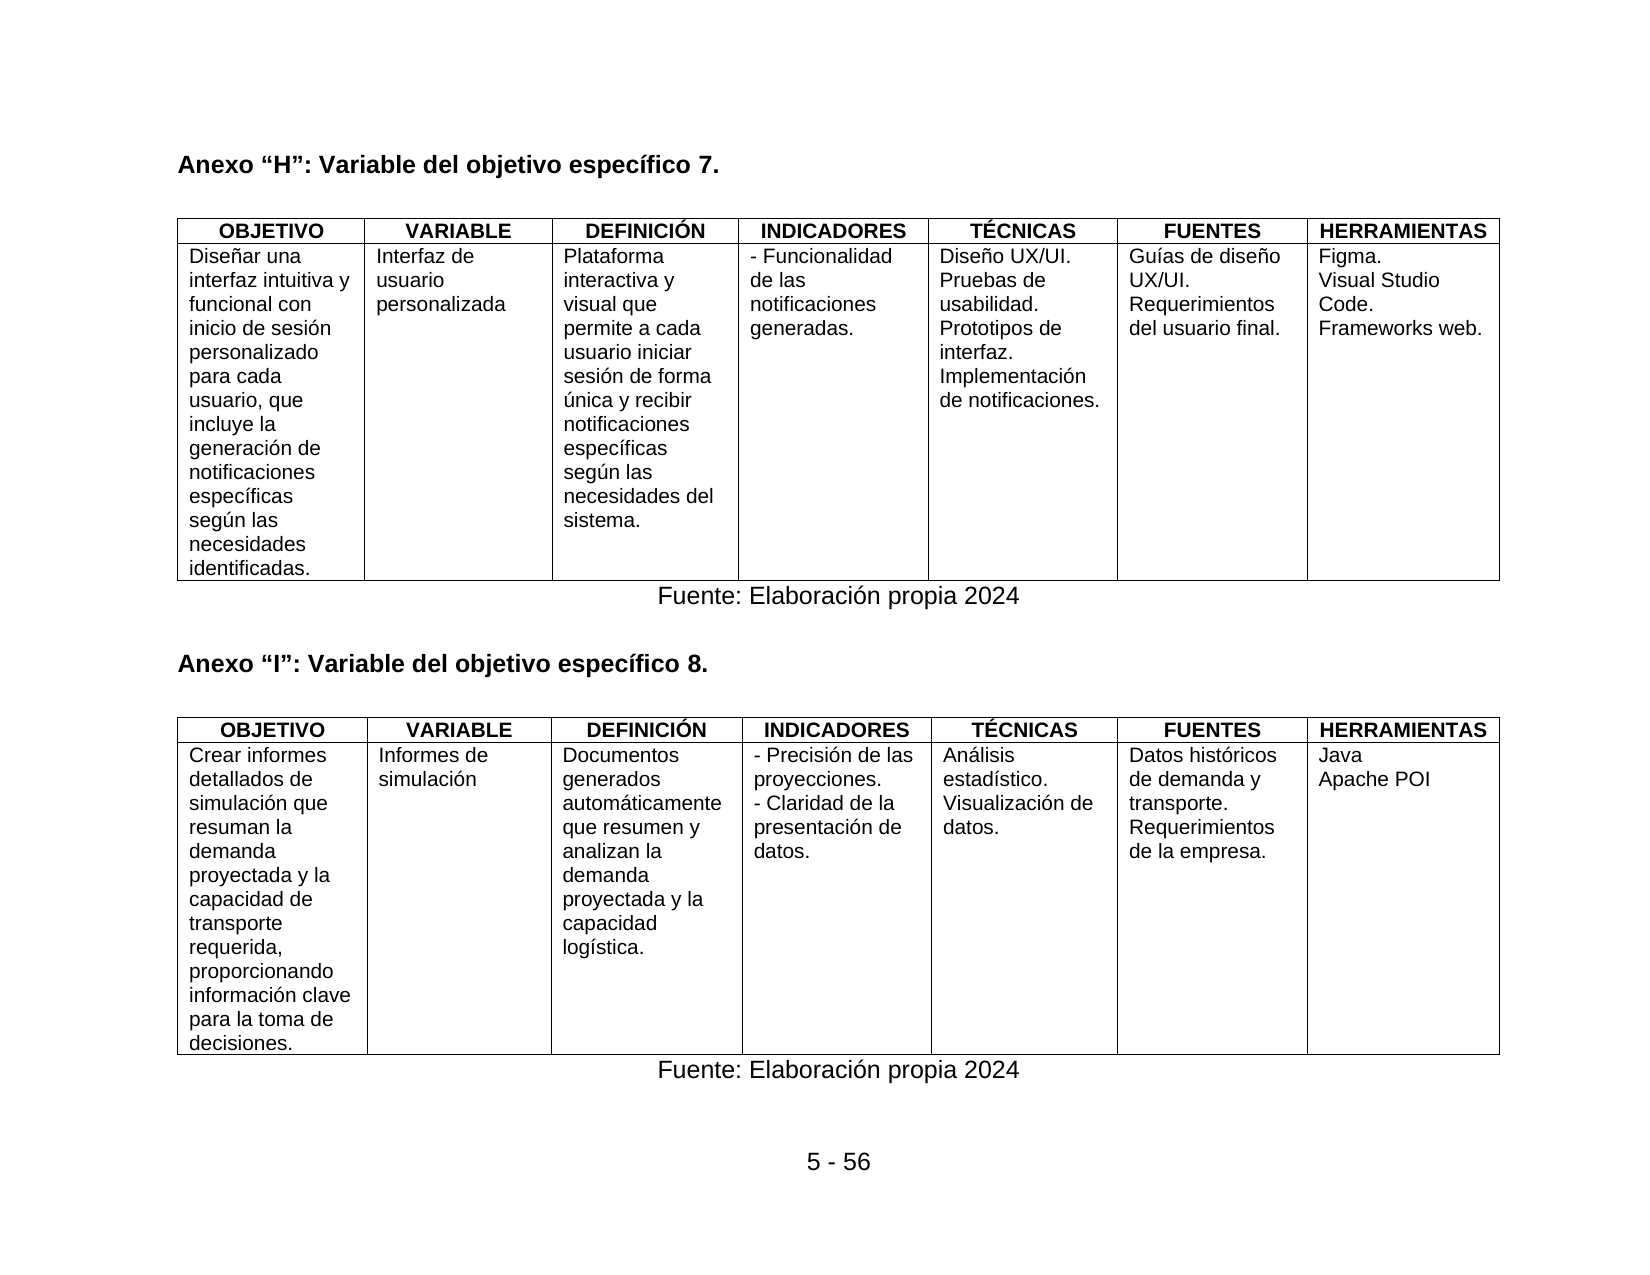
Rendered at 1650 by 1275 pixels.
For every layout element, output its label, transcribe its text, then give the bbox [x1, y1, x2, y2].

table_header INDICADORES [739, 219, 928, 243]
table_cell Crear informes detallados de simulación que resuman la demanda proyectada y la capacidad de transporte requerida, proporcionando información clave para la toma de decisiones. [178, 743, 367, 1054]
text Anexo “H”: Variable del objetivo específico 7. [177, 150, 1500, 179]
table_header VARIABLE [365, 219, 552, 243]
table_header HERRAMIENTAS [1308, 219, 1499, 243]
table_cell Informes de simulación [368, 743, 551, 1054]
table_cell Java Apache POI [1308, 743, 1499, 1054]
text Anexo “I”: Variable del objetivo específico 8. [177, 649, 1500, 677]
table_header VARIABLE [368, 718, 551, 742]
table_cell Datos históricos de demanda y transporte. Requerimientos de la empresa. [1118, 743, 1307, 1054]
table_header FUENTES [1118, 718, 1307, 742]
table_cell Diseño UX/UI. Pruebas de usabilidad. Prototipos de interfaz. Implementación de notificaciones. [929, 244, 1117, 579]
table_header TÉCNICAS [932, 718, 1117, 742]
table_cell Guías de diseño UX/UI. Requerimientos del usuario final. [1118, 244, 1307, 579]
table_cell - Funcionalidad de las notificaciones generadas. [739, 244, 928, 579]
table_cell Documentos generados automáticamente que resumen y analizan la demanda proyectada y la capacidad logística. [552, 743, 742, 1054]
table_header OBJETIVO [178, 219, 364, 243]
text Fuente: Elaboración propia 2024 [177, 581, 1500, 609]
table_header HERRAMIENTAS [1308, 718, 1499, 742]
table_header INDICADORES [743, 718, 931, 742]
table_header OBJETIVO [178, 718, 367, 742]
table_cell Interfaz de usuario personalizada [365, 244, 552, 579]
table_header DEFINICIÓN [552, 718, 742, 742]
table_header FUENTES [1118, 219, 1307, 243]
table_header TÉCNICAS [929, 219, 1117, 243]
table_header DEFINICIÓN [553, 219, 738, 243]
text Fuente: Elaboración propia 2024 [177, 1055, 1500, 1084]
table_cell - Precisión de las proyecciones. - Claridad de la presentación de datos. [743, 743, 931, 1054]
table_cell Análisis estadístico. Visualización de datos. [932, 743, 1117, 1054]
table_cell Diseñar una interfaz intuitiva y funcional con inicio de sesión personalizado para cada usuario, que incluye la generación de notificaciones específicas según las necesidades identificadas. [178, 244, 364, 579]
table_cell Plataforma interactiva y visual que permite a cada usuario iniciar sesión de forma única y recibir notificaciones específicas según las necesidades del sistema. [553, 244, 738, 579]
table_cell Figma. Visual Studio Code. Frameworks web. [1308, 244, 1499, 579]
